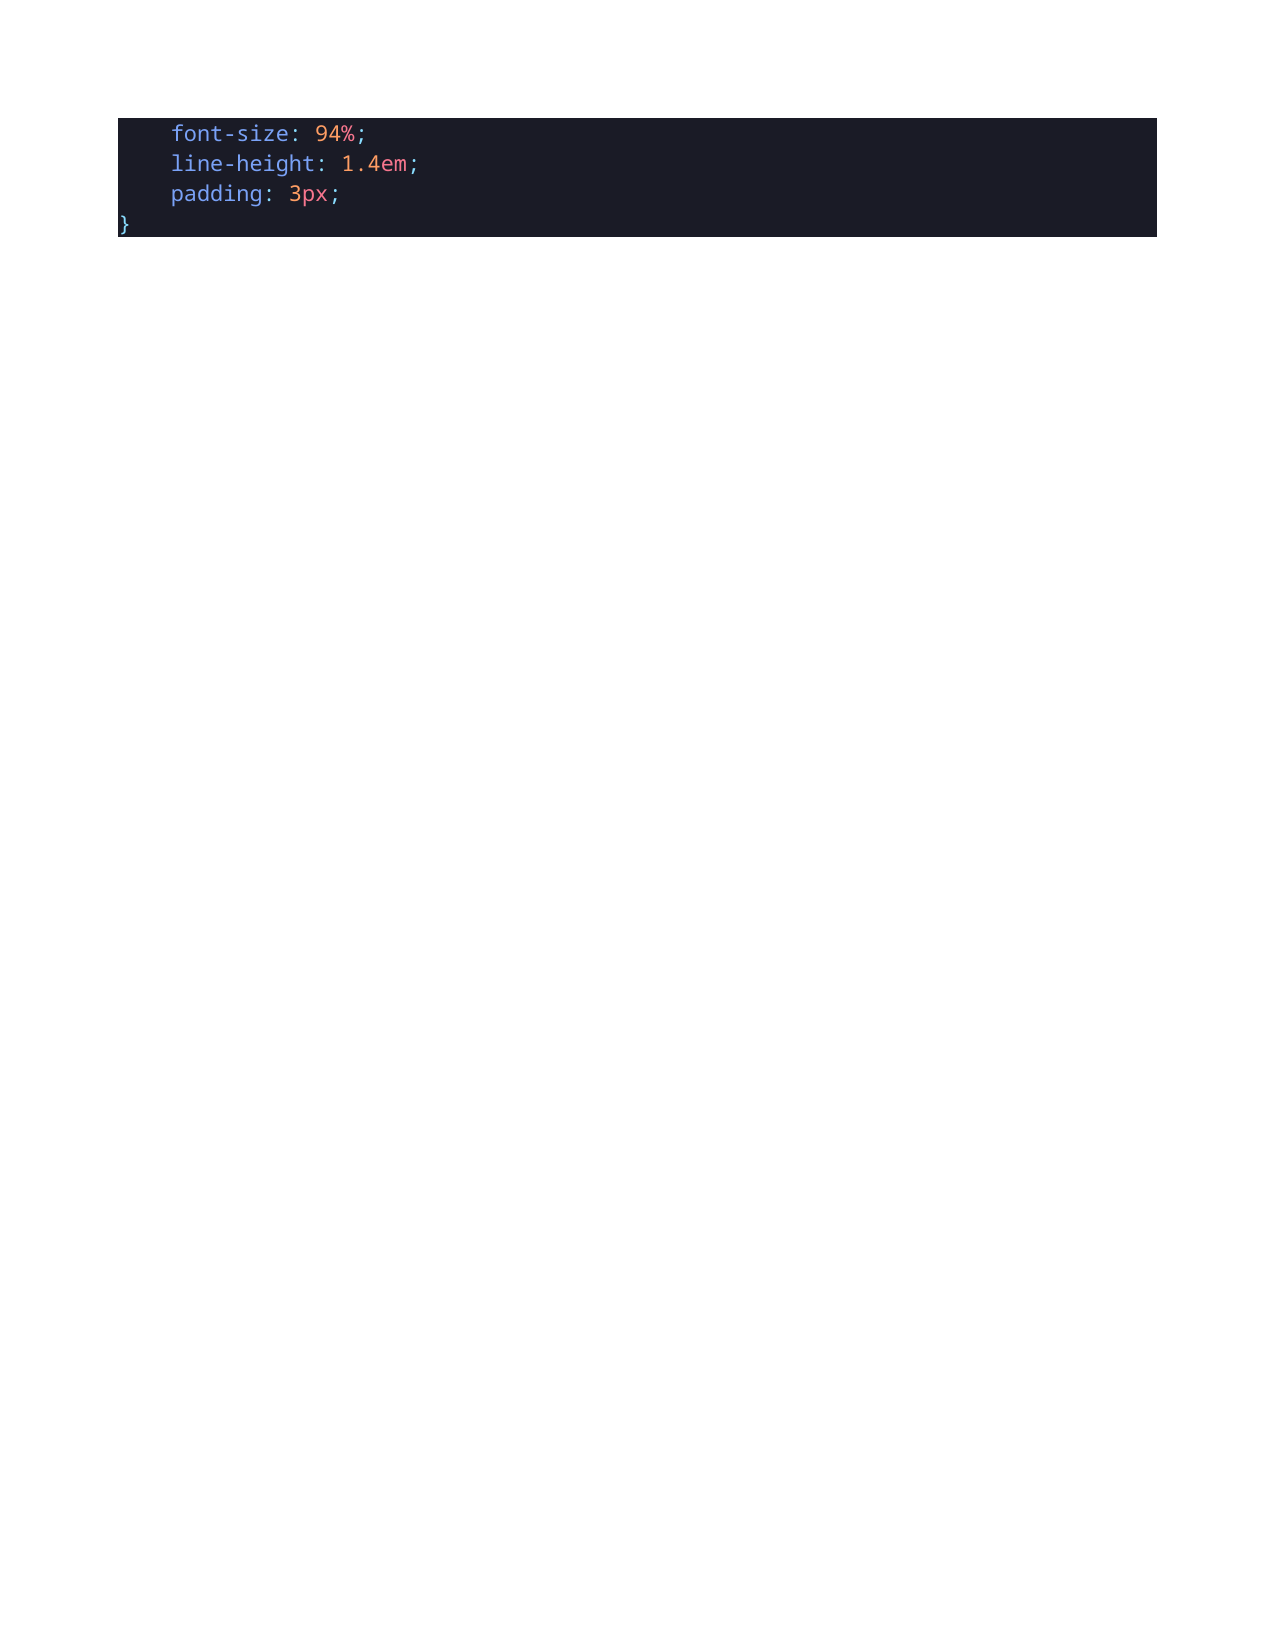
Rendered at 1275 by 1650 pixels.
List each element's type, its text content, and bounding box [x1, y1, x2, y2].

text padding: 3px; [118, 178, 1157, 207]
text font-size: 94%; [118, 118, 1157, 148]
text } [118, 207, 1157, 237]
text line-height: 1.4em; [118, 148, 1157, 178]
